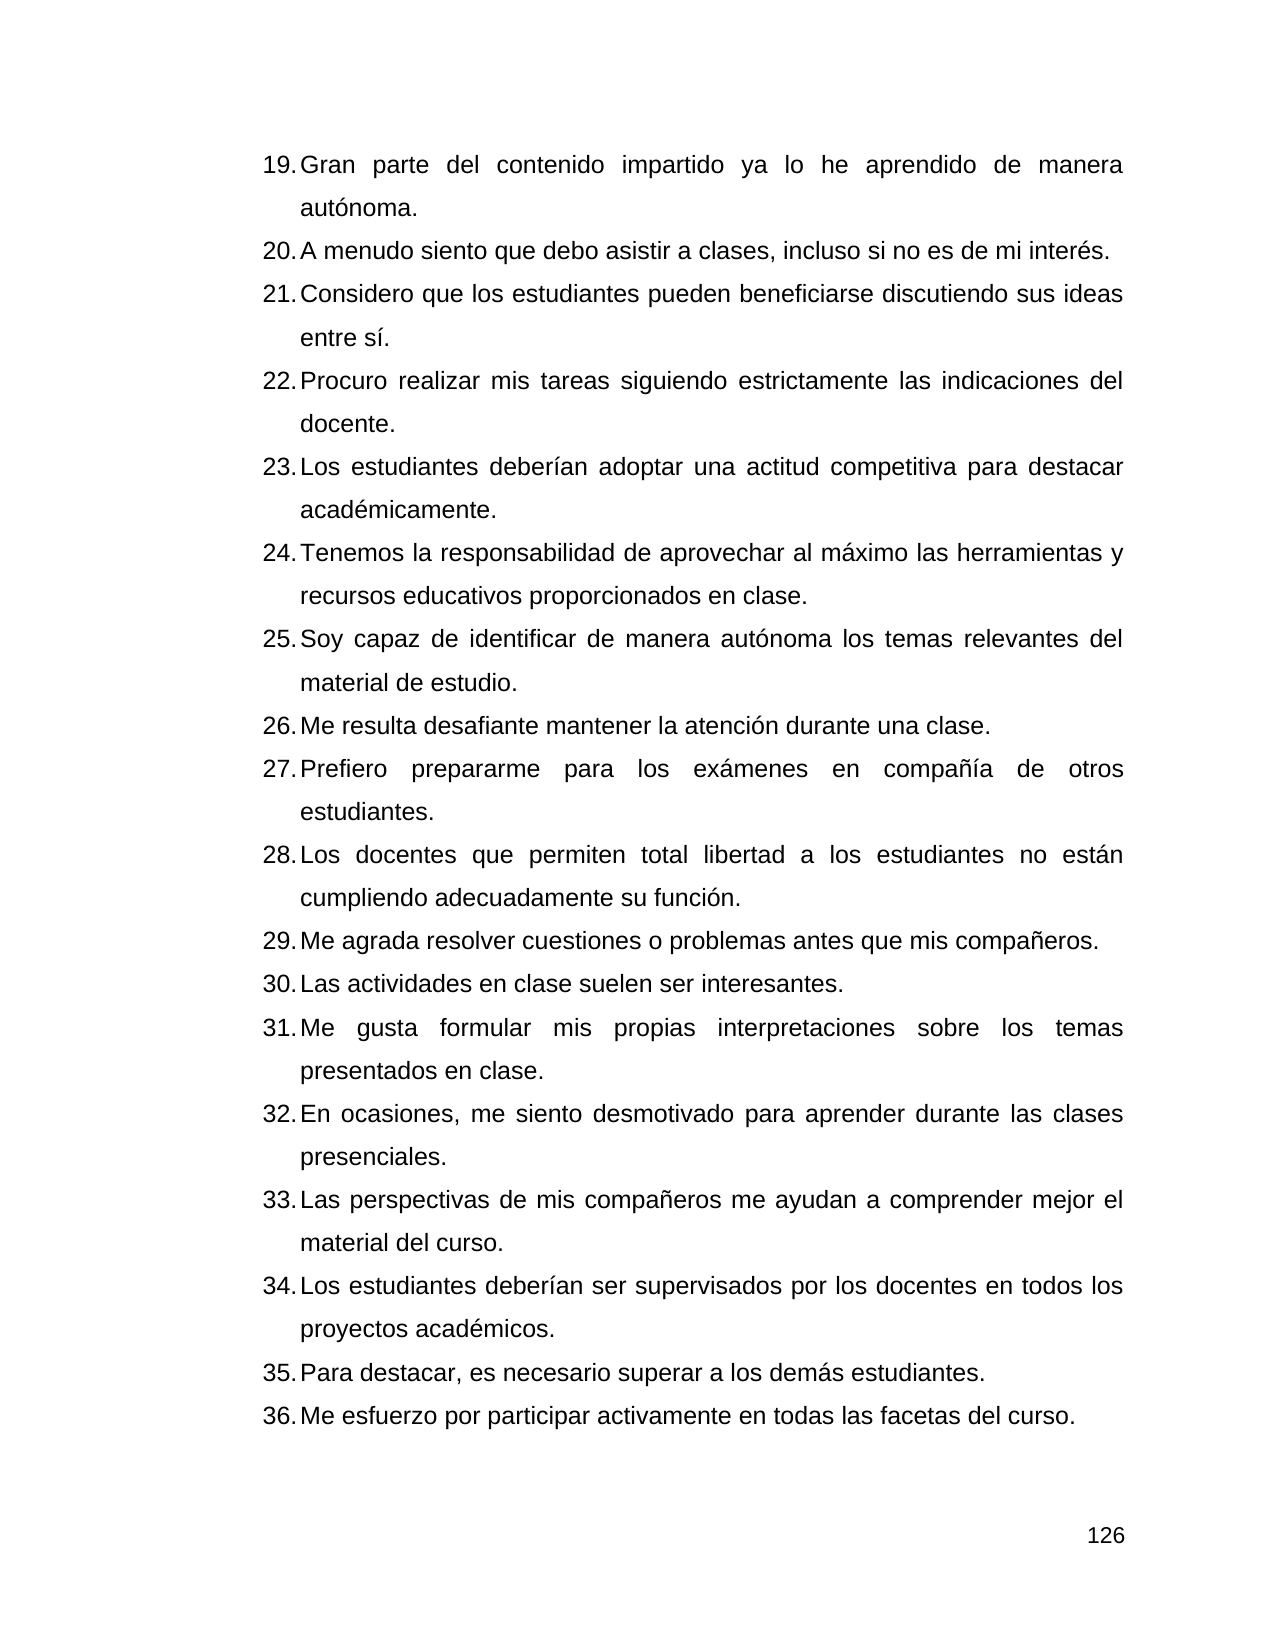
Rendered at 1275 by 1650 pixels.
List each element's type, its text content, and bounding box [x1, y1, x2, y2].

list Los estudiantes deberían ser supervisados por los docentes en todos los proyectos académicos. [262, 1271, 1125, 1343]
list En ocasiones, me siento desmotivado para aprender durante las clases presenciales. [262, 1099, 1125, 1171]
list Gran parte del contenido impartido ya lo he aprendido de manera autónoma. [262, 150, 1125, 222]
list Soy capaz de identificar de manera autónoma los temas relevantes del material de estudio. [262, 624, 1125, 696]
list Considero que los estudiantes pueden beneficiarse discutiendo sus ideas entre sí. [262, 279, 1125, 351]
list Prefiero prepararme para los exámenes en compañía de otros estudiantes. [262, 754, 1125, 826]
list A menudo siento que debo asistir a clases, incluso si no es de mi interés. [262, 236, 1125, 265]
list Me resulta desafiante mantener la atención durante una clase. [262, 711, 1125, 739]
list Los estudiantes deberían adoptar una actitud competitiva para destacar académicamente. [262, 452, 1125, 524]
list Para destacar, es necesario superar a los demás estudiantes. [262, 1357, 1125, 1386]
list Las actividades en clase suelen ser interesantes. [262, 969, 1125, 998]
list Me esfuerzo por participar activamente en todas las facetas del curso. [262, 1401, 1125, 1429]
list Me agrada resolver cuestiones o problemas antes que mis compañeros. [262, 926, 1125, 955]
list Las perspectivas de mis compañeros me ayudan a comprender mejor el material del curso. [262, 1185, 1125, 1257]
list Tenemos la responsabilidad de aprovechar al máximo las herramientas y recursos educativos proporcionados en clase. [262, 538, 1125, 610]
list Me gusta formular mis propias interpretaciones sobre los temas presentados en clase. [262, 1012, 1125, 1084]
list Los docentes que permiten total libertad a los estudiantes no están cumpliendo adecuadamente su función. [262, 840, 1125, 912]
list Procuro realizar mis tareas siguiendo estrictamente las indicaciones del docente. [262, 366, 1125, 437]
